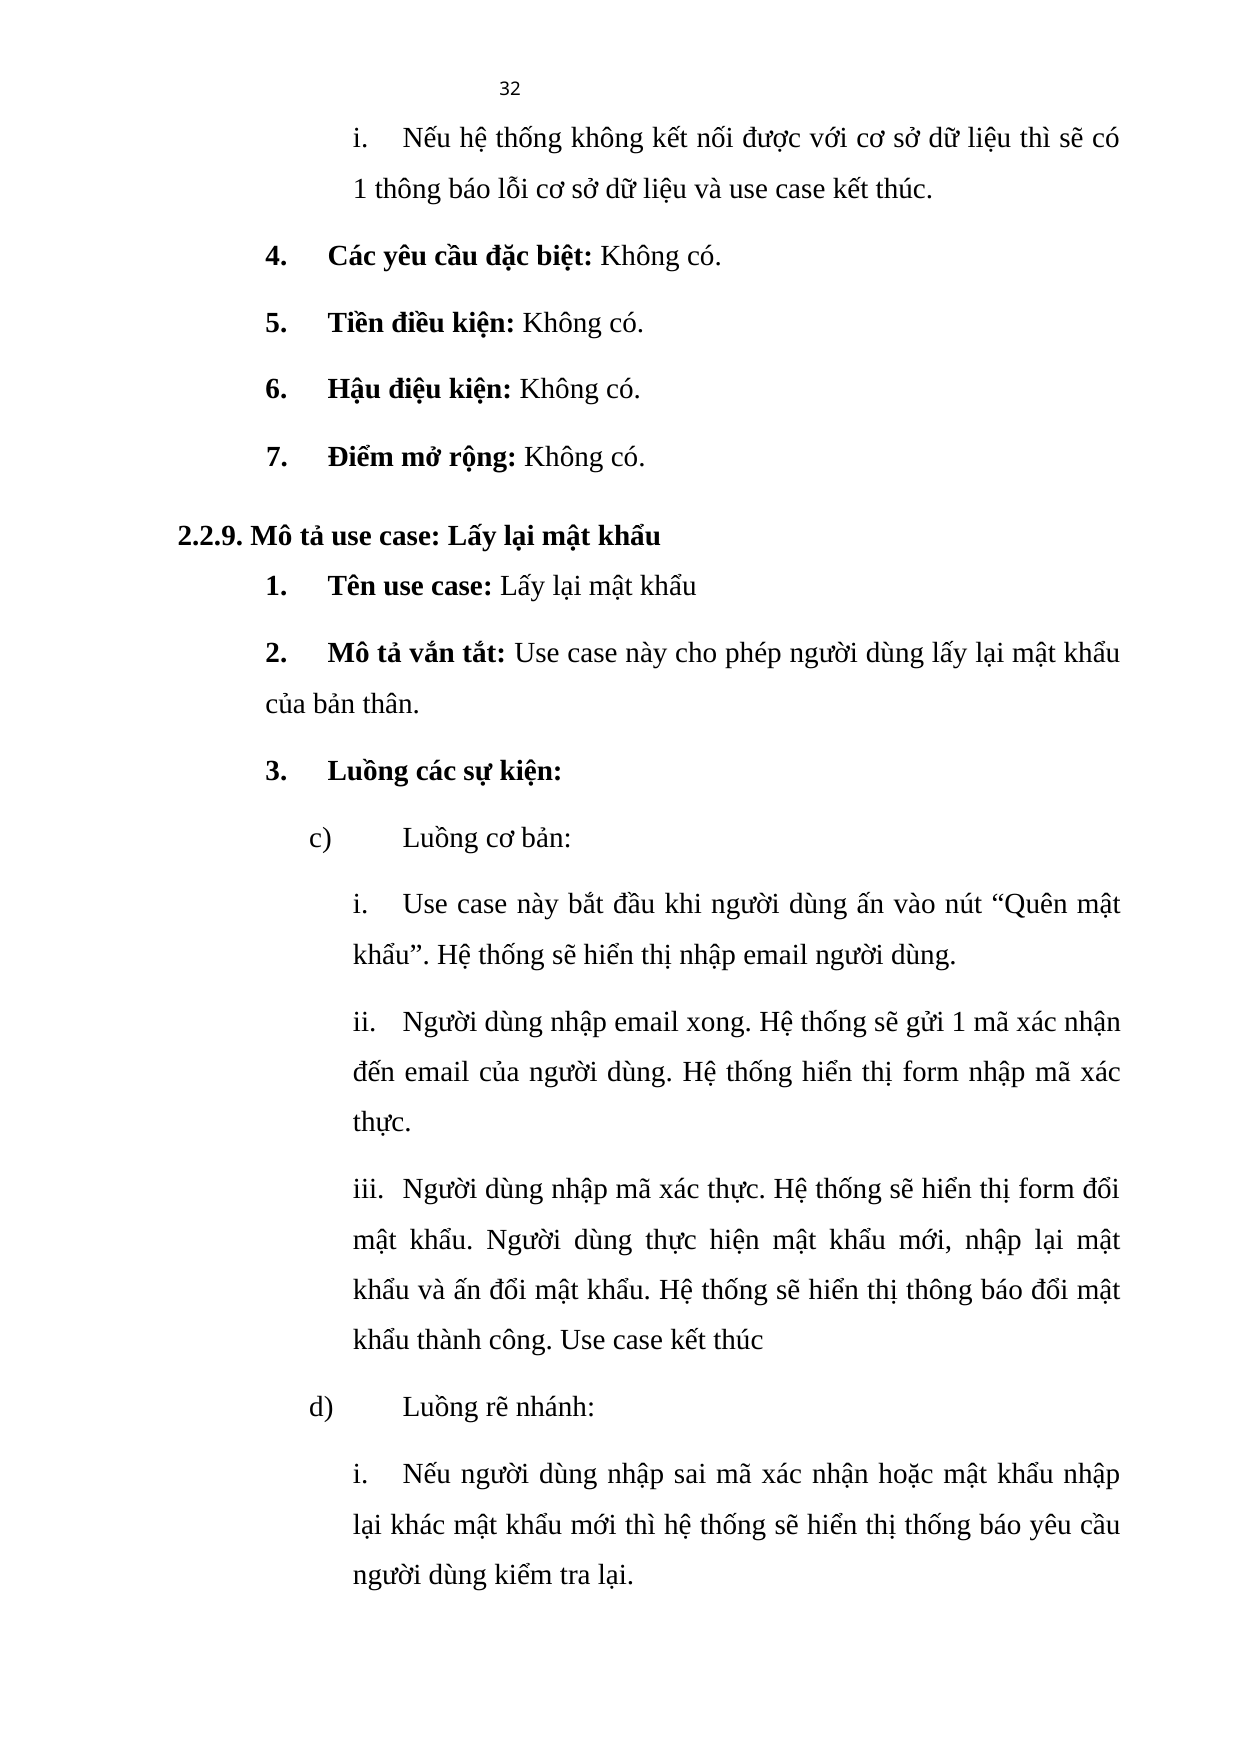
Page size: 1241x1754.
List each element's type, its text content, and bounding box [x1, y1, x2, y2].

list Nếu người dùng nhập sai mã xác nhận hoặc mật khẩu nhập lại khác mật khẩu mới thì hệ thống sẽ hiển thị thống báo yêu cầu người dùng kiểm tra lại. [353, 1456, 1121, 1591]
list Điểm mở rộng: Không có. [266, 439, 1121, 472]
list Người dùng nhập email xong. Hệ thống sẽ gửi 1 mã xác nhận đến email của người dùng. Hệ thống hiển thị form nhập mã xác thực. [353, 1004, 1121, 1138]
list Luồng cơ bản: [309, 820, 1121, 853]
list Mô tả vắn tắt: Use case này cho phép người dùng lấy lại mật khẩu của bản thân. [265, 635, 1121, 719]
list Tên use case: Lấy lại mật khẩu [265, 568, 1121, 602]
list Luồng rẽ nhánh: [309, 1389, 1121, 1423]
list Hậu điệu kiện: Không có. [265, 372, 1121, 405]
list Người dùng nhập mã xác thực. Hệ thống sẽ hiển thị form đổi mật khẩu. Người dùng thực hiện mật khẩu mới, nhập lại mật khẩu và ấn đổi mật khẩu. Hệ thống sẽ hiển thị thông báo đổi mật khẩu thành công. Use case kết thúc [353, 1172, 1121, 1356]
list Tiền điều kiện: Không có. [265, 305, 1121, 338]
list Luồng các sự kiện: [265, 753, 1121, 786]
list Use case này bắt đầu khi người dùng ấn vào nút “Quên mật khẩu”. Hệ thống sẽ hiển thị nhập email người dùng. [353, 887, 1121, 971]
list Nếu hệ thống không kết nối được với cơ sở dữ liệu thì sẽ có 1 thông báo lỗi cơ sở dữ liệu và use case kết thúc. [353, 120, 1121, 204]
list Các yêu cầu đặc biệt: Không có. [265, 238, 1121, 271]
subtitle 2.2.9. Mô tả use case: Lấy lại mật khẩu [177, 518, 1121, 552]
